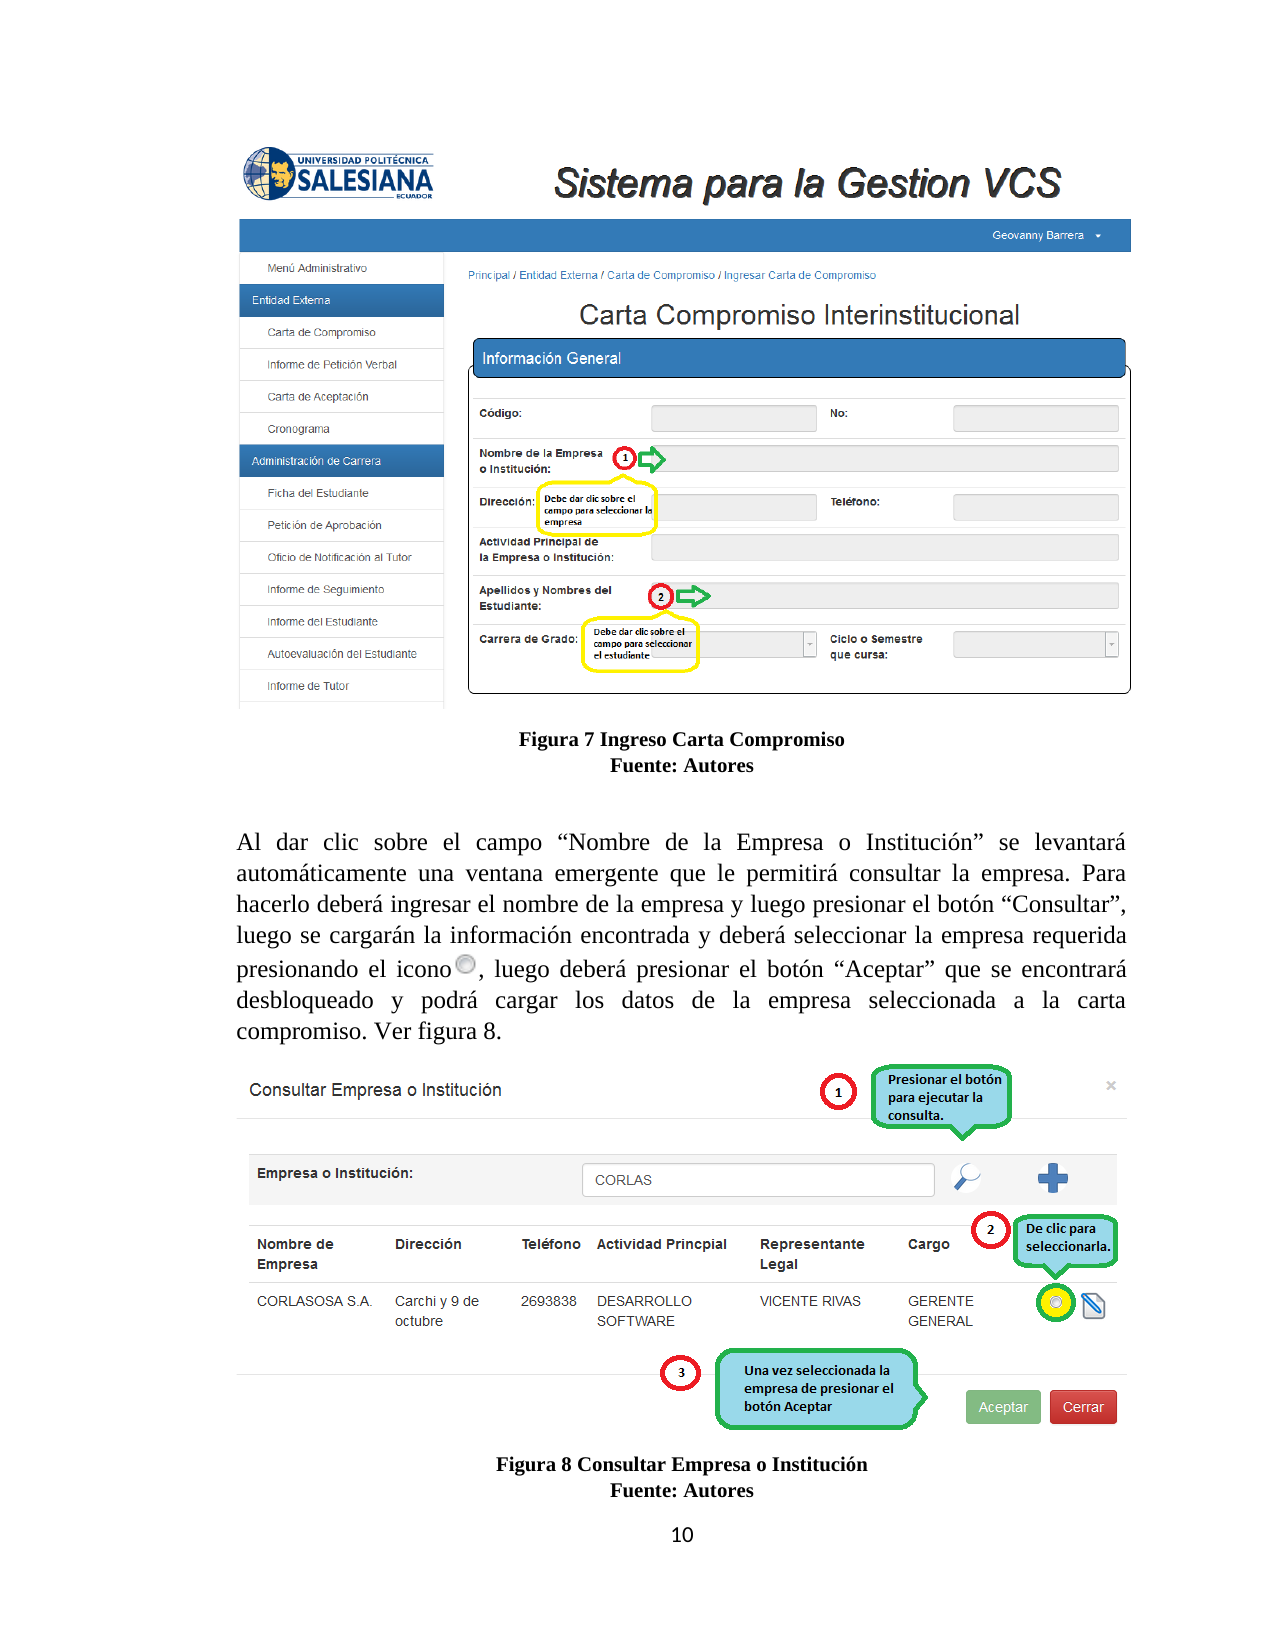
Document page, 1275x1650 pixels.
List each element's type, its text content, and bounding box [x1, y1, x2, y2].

text Fuente: Autores [236, 753, 1127, 777]
text Figura 7 Ingreso Carta Compromiso [236, 727, 1127, 751]
picture [236, 147, 1135, 709]
text Fuente: Autores [236, 1478, 1127, 1502]
text Figura 8 Consultar Empresa o Institución [236, 1452, 1127, 1476]
text Al dar clic sobre el campo “Nombre de la Empresa o Institución” se levantará automáticamente una ventana emergente que le permitirá consultar la empresa. Para hacerlo deberá ingresar el nombre de la empresa y luego presionar el botón “Consultar”, luego se cargarán la información encontrada y deberá seleccionar la empresa requerida presionando el icono, luego deberá presionar el botón “Aceptar” que se encontrará desbloqueado y podrá cargar los datos de la empresa seleccionada a la carta compromiso. Ver figura 8. [236, 827, 1127, 1044]
picture [236, 1063, 1127, 1434]
picture [451, 950, 479, 977]
